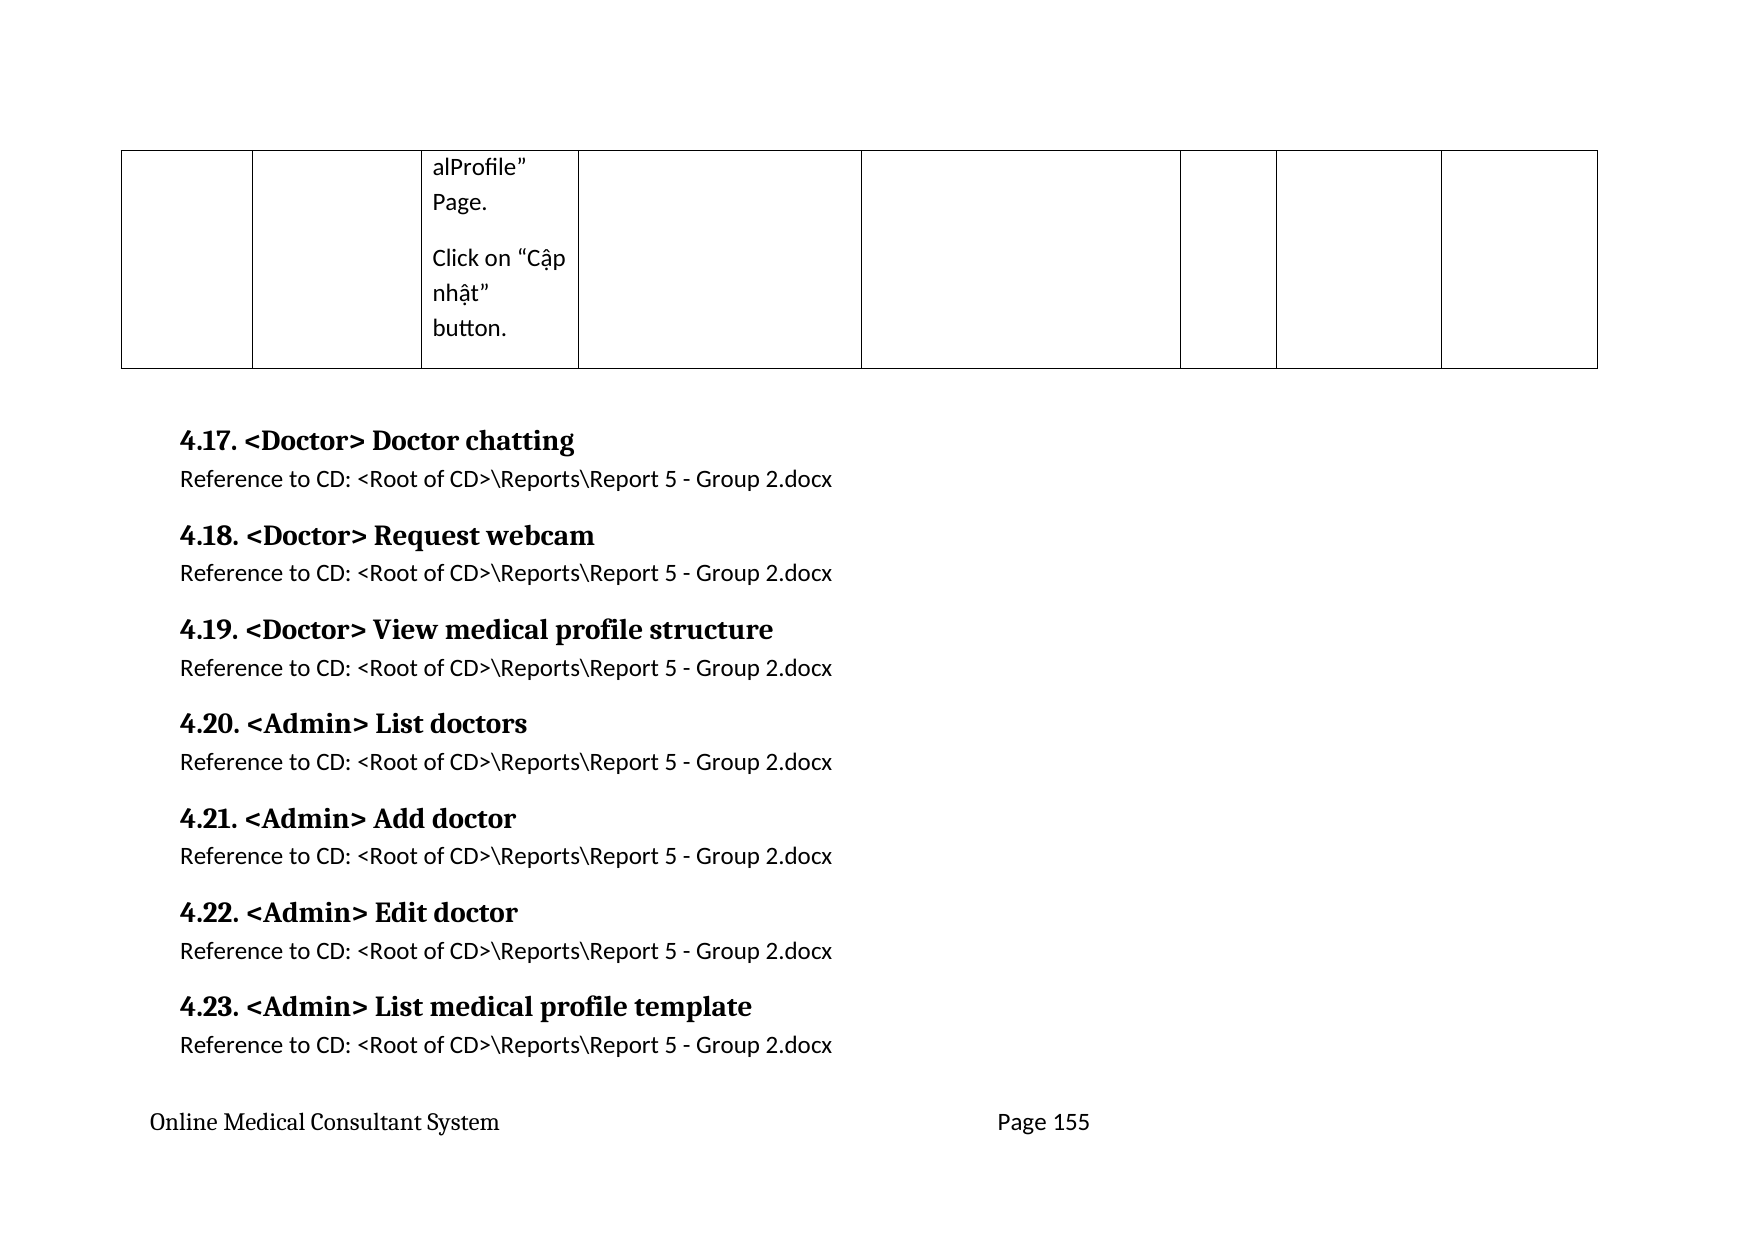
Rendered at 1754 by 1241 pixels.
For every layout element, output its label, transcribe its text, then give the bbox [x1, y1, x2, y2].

text Reference to CD: <Root of CD>\Reports\Report 5 - Group 2.docx [180, 463, 1604, 493]
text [180, 935, 1604, 965]
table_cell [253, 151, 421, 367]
subtitle <Admin> List doctors [180, 707, 1604, 741]
subtitle <Doctor> View medical profile structure [180, 613, 1604, 647]
subtitle <Admin> Add doctor [180, 802, 1604, 835]
subtitle <Admin> List medical profile template [180, 991, 1604, 1024]
text Reference to CD: <Root of CD>\Reports\Report 5 - Group 2.docx [180, 557, 1604, 588]
text Reference to CD: <Root of CD>\Reports\Report 5 - Group 2.docx [180, 840, 1604, 871]
subtitle <Doctor> Doctor chatting [180, 424, 1604, 458]
text Reference to CD: <Root of CD>\Reports\Report 5 - Group 2.docx [180, 652, 1604, 682]
subtitle <Doctor> Request webcam [180, 519, 1604, 552]
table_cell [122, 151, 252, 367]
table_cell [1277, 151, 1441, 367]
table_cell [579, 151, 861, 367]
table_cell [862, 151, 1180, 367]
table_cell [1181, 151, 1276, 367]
subtitle <Admin> Edit doctor [180, 896, 1604, 930]
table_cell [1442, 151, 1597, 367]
text Reference to CD: <Root of CD>\Reports\Report 5 - Group 2.docx [180, 746, 1604, 777]
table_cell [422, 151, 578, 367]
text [180, 1029, 1604, 1060]
